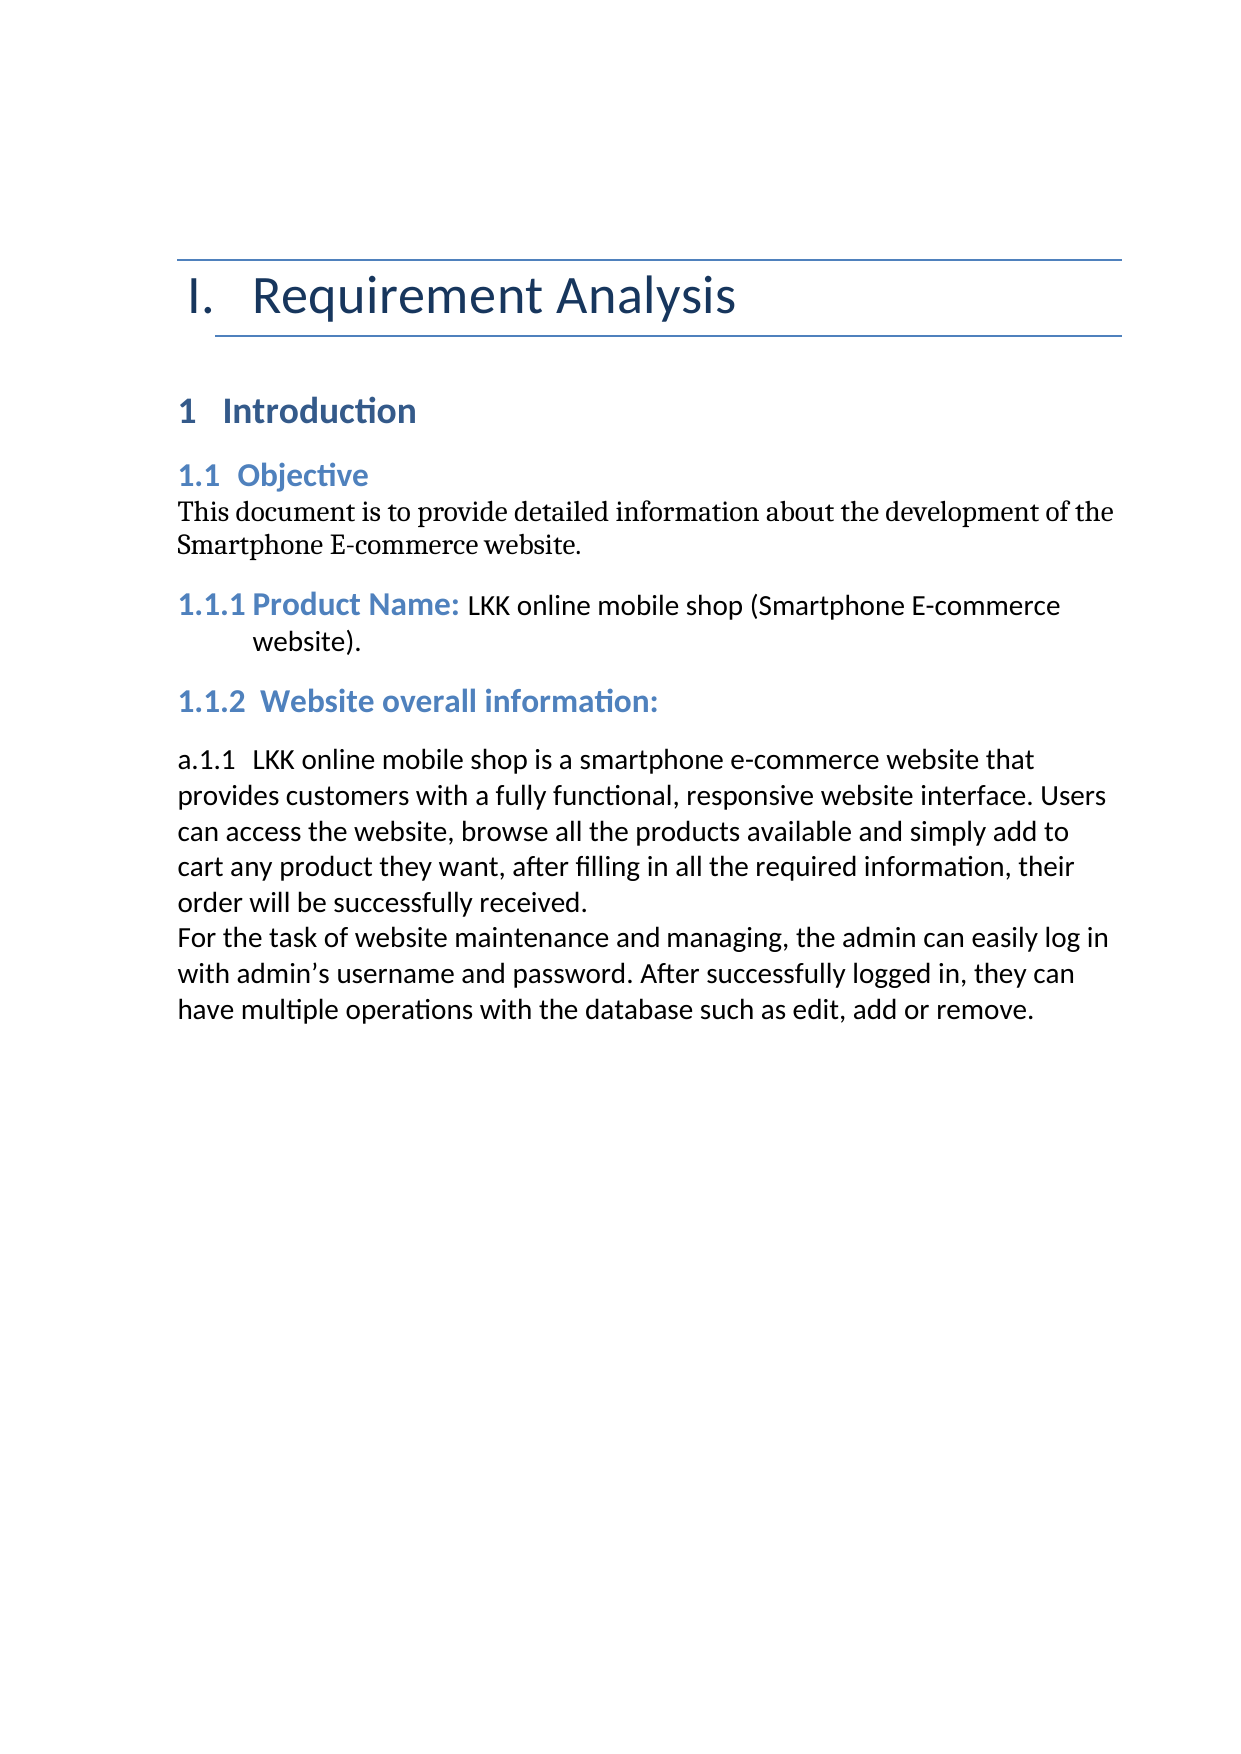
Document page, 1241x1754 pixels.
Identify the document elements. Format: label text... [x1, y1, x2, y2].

title Requirement Analysis [215, 261, 1122, 335]
text This document is to provide detailed information about the development of the Smartphone E-commerce website. [177, 495, 1122, 562]
subtitle Product Name: LKK online mobile shop (Smartphone E-commerce website). [177, 583, 1122, 659]
subtitle LKK online mobile shop is a smartphone e-commerce website that provides customers with a fully functional, responsive website interface. Users can access the website, browse all the products available and simply add to cart any product they want, after filling in all the required information, their order will be successfully received. [177, 741, 1122, 919]
subtitle Introduction [177, 387, 1122, 433]
subtitle Website overall information: [177, 680, 1122, 721]
text For the task of website maintenance and managing, the admin can easily log in with admin’s username and password. After successfully logged in, they can have multiple operations with the database such as edit, add or remove. [177, 919, 1122, 1026]
subtitle Objective [177, 454, 1122, 495]
